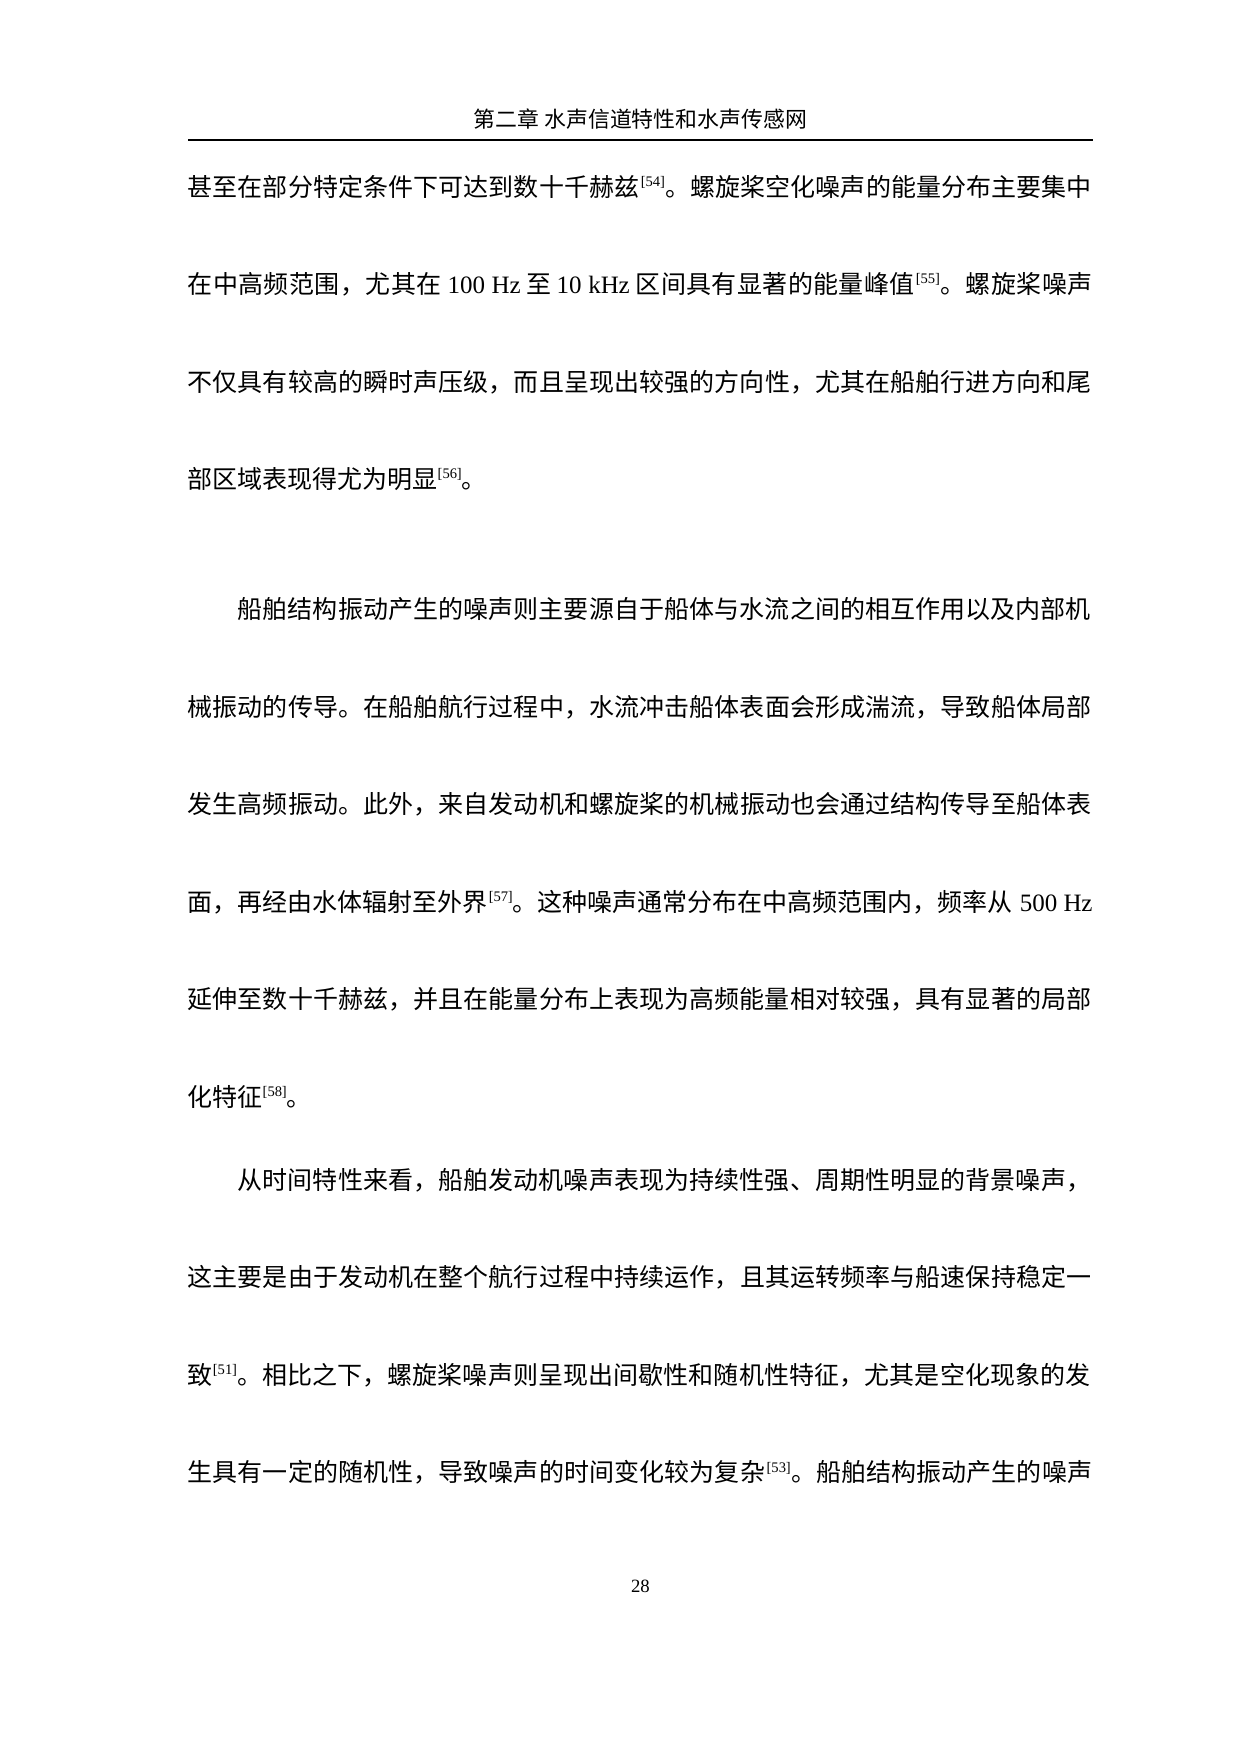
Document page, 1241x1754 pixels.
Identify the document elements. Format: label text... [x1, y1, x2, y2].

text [187, 153, 1093, 510]
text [187, 1146, 1093, 1503]
text 船舶结构振动产生的噪声则主要源自于船体与水流之间的相互作用以及内部机械振动的传导。在船舶航行过程中，水流冲击船体表面会形成湍流，导致船体局部发生高频振动。此外，来自发动机和螺旋桨的机械振动也会通过结构传导至船体表面，再经由水体辐射至外界[57]。这种噪声通常分布在中高频范围内，频率从500 Hz延伸至数十千赫兹，并且在能量分布上表现为高频能量相对较强，具有显著的局部化特征[58]。 [187, 575, 1093, 1128]
